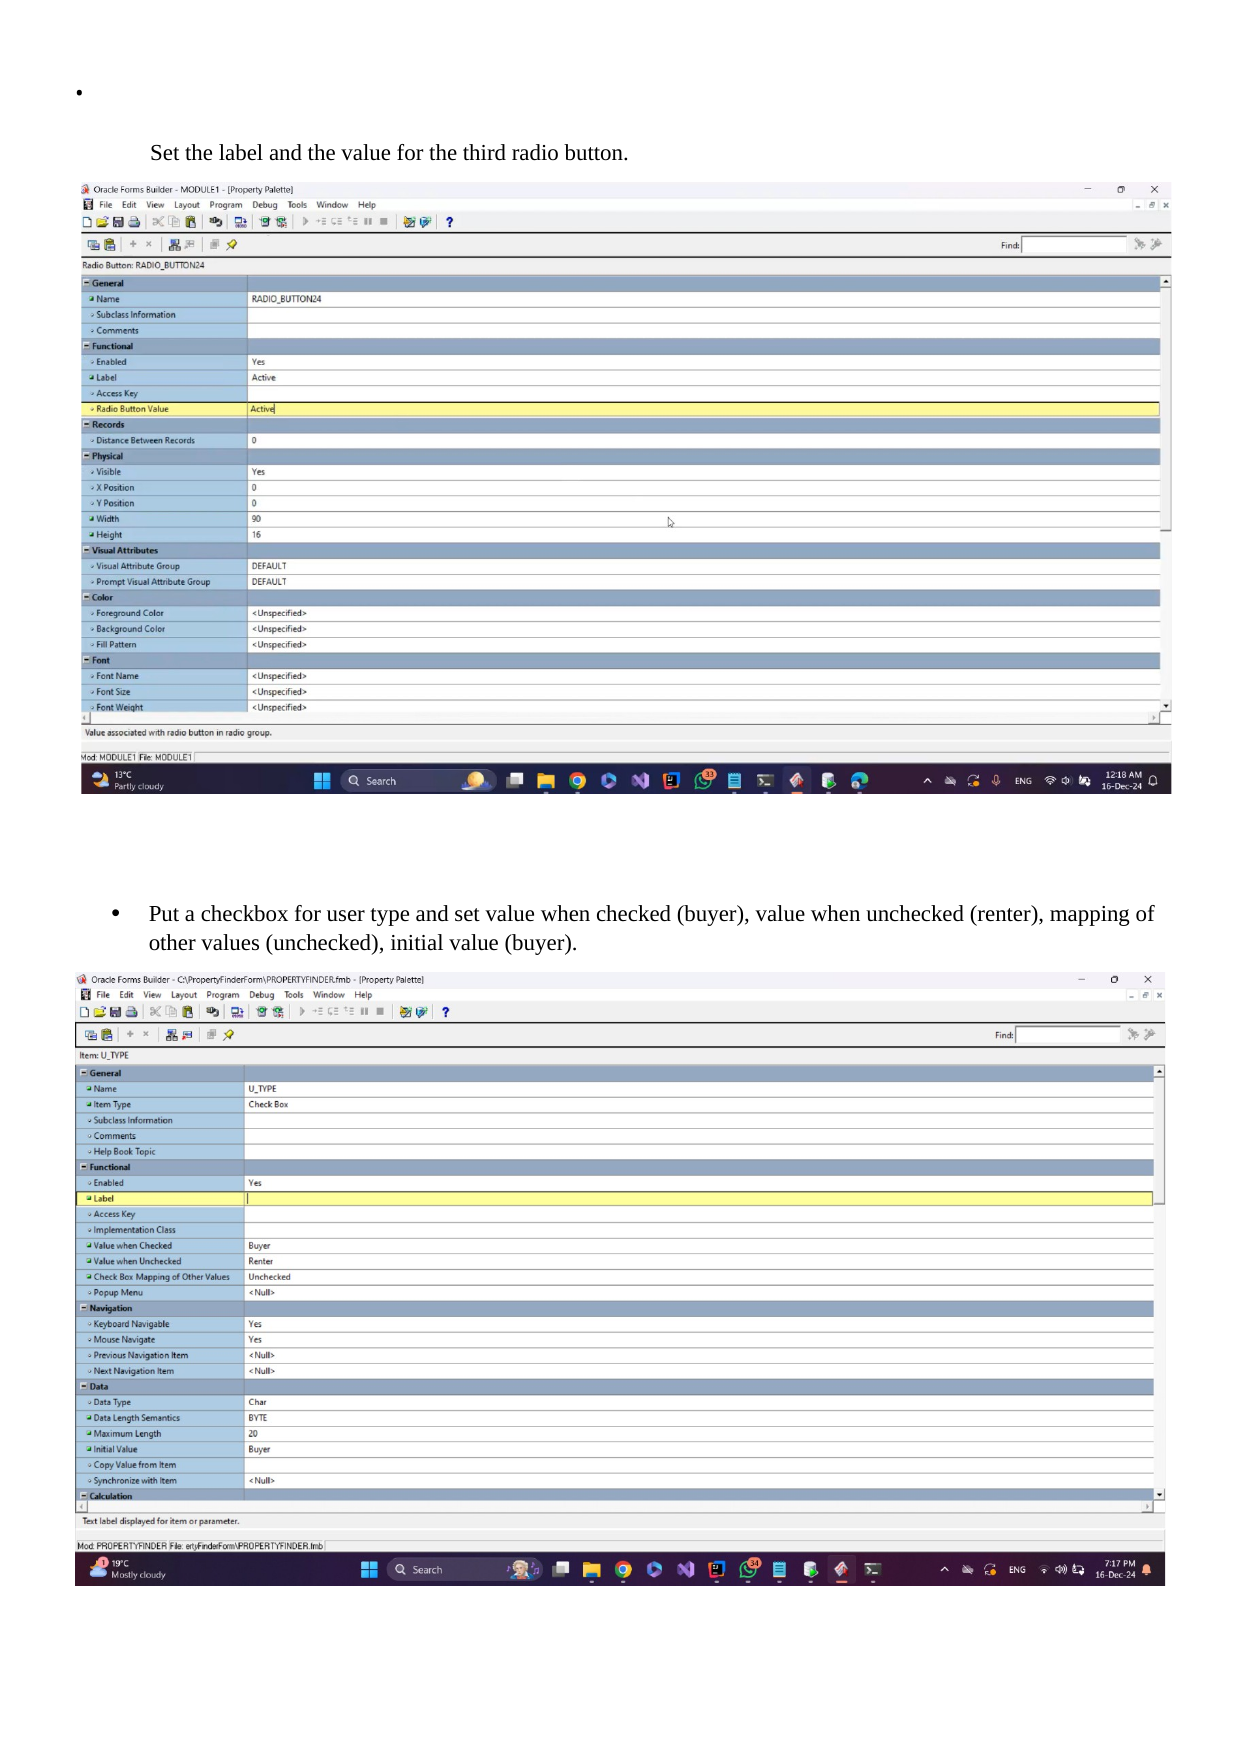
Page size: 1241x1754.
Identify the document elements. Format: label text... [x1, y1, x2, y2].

text Set the label and the value for the third radio button. [150, 139, 1166, 165]
list Put a checkbox for user type and set value when checked (buyer), value when unchecked (renter), mapping of other values (unchecked), initial value (buyer). [111, 898, 1166, 956]
picture [81, 182, 1172, 794]
picture [75, 972, 1166, 1586]
